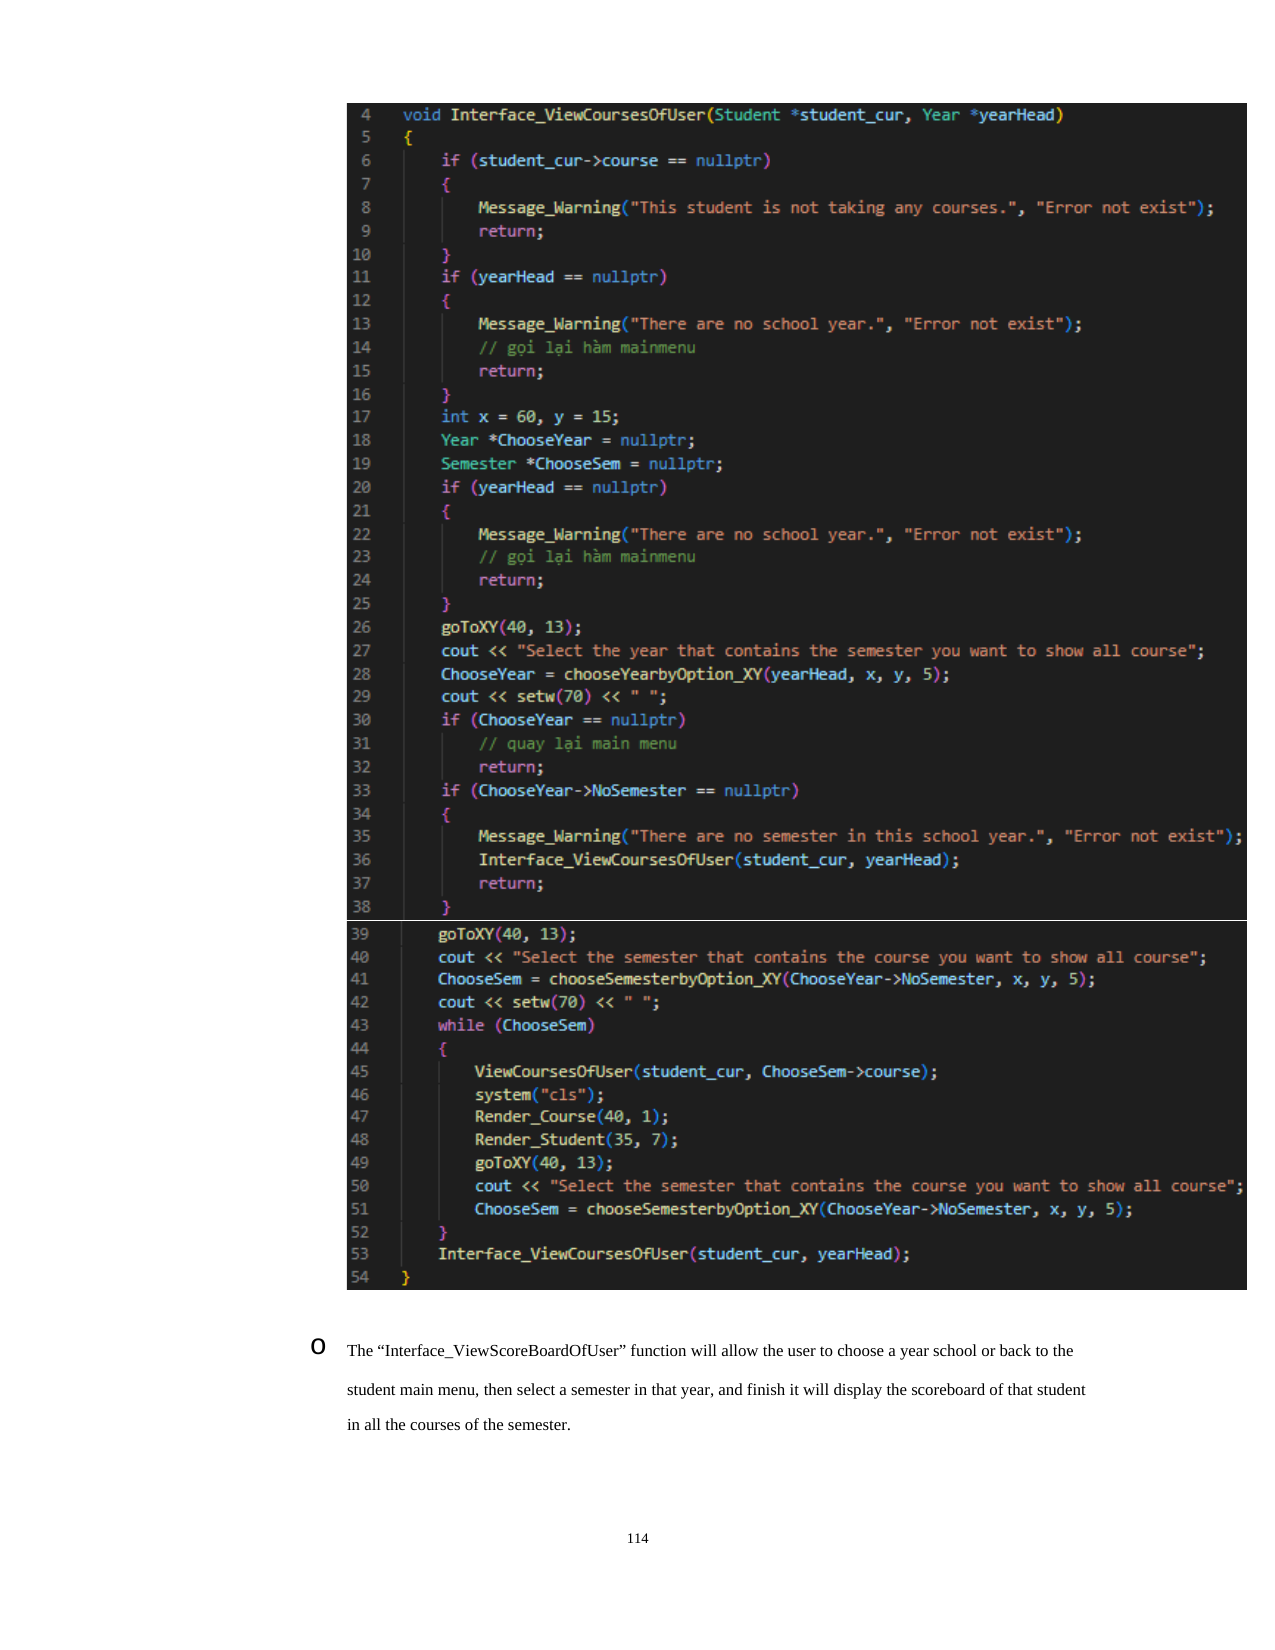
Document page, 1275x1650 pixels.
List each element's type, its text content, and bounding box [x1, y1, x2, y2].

picture [346, 103, 1247, 920]
picture [346, 921, 1247, 1290]
list The “Interface_ViewScoreBoardOfUser” function will allow the user to choose a year school or back to the student main menu, then select a semester in that year, and finish it will display the scoreboard of that student in all the courses of the semester. [309, 1327, 1087, 1434]
